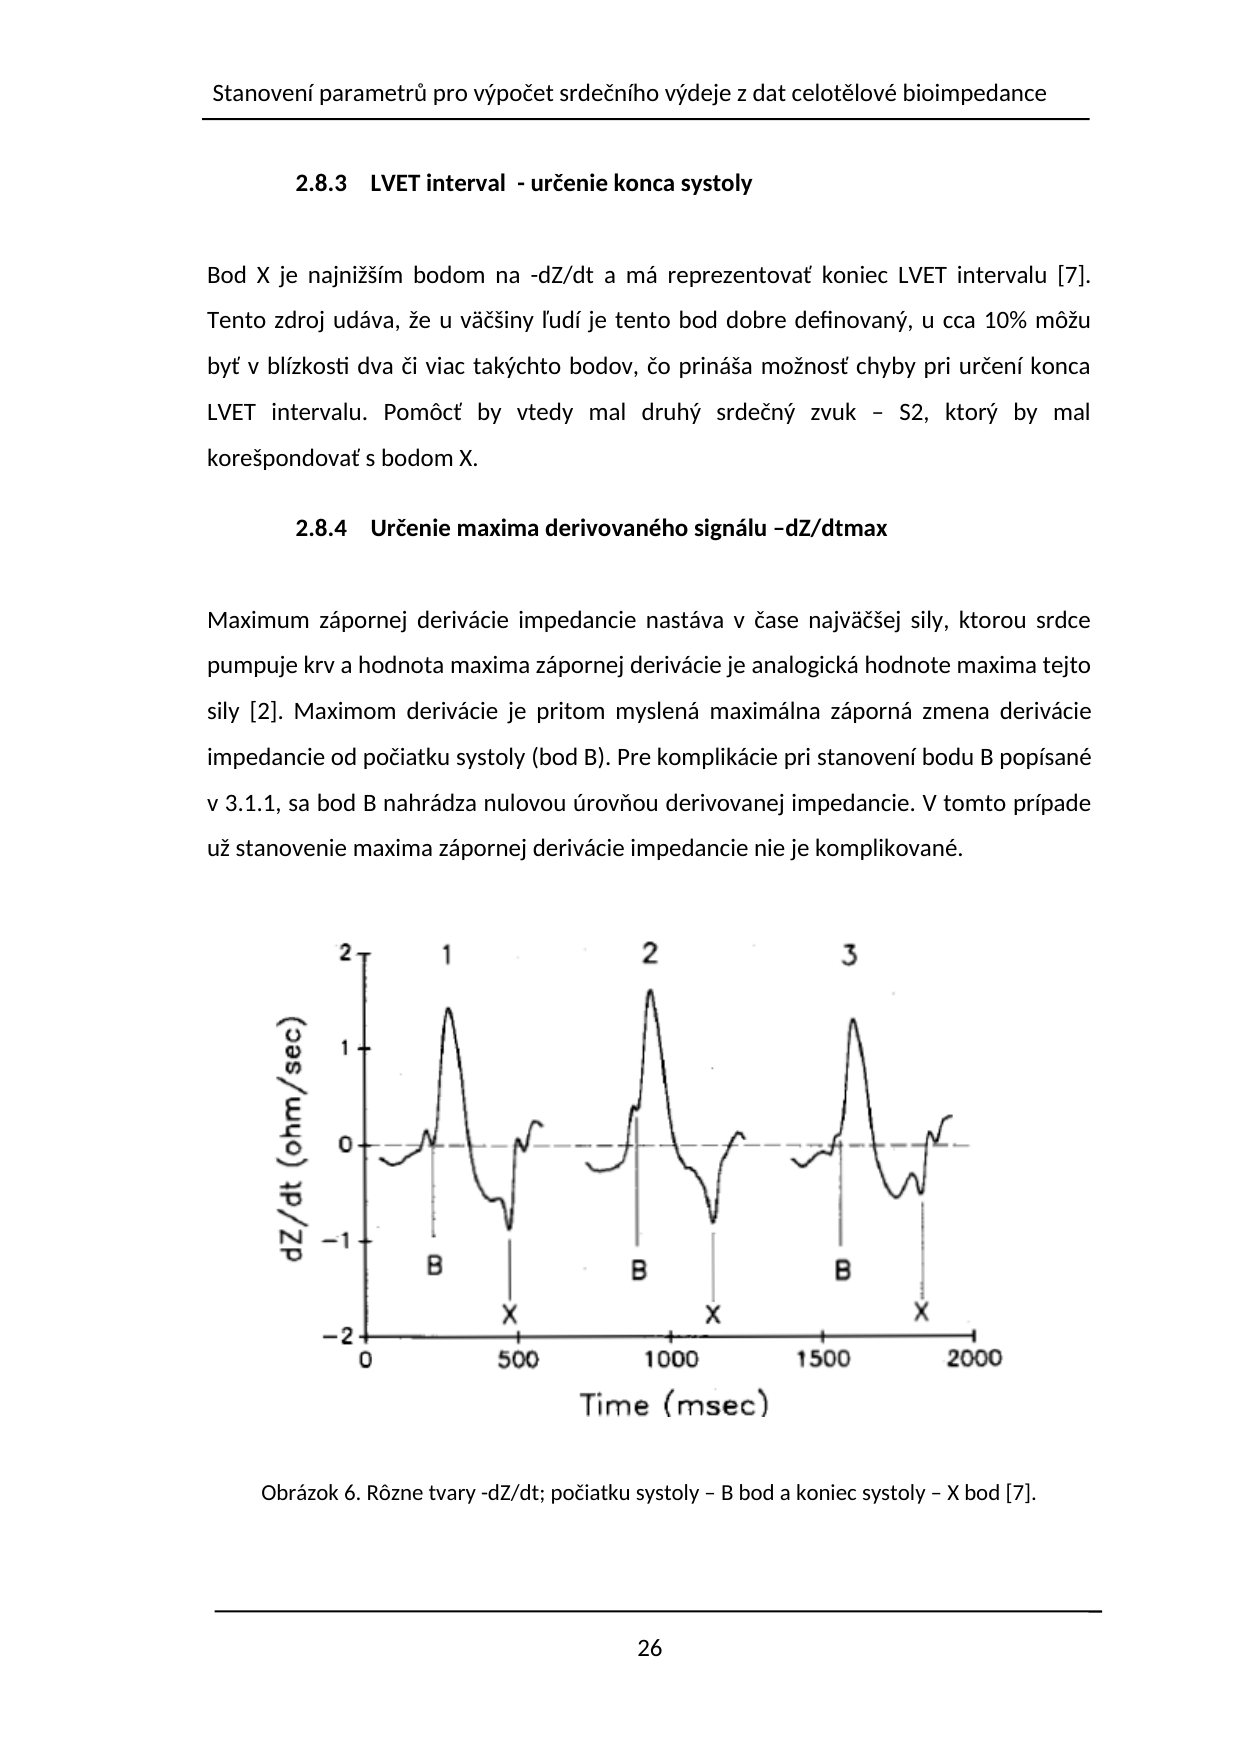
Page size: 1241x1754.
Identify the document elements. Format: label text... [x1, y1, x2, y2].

text Bod X je najnižším bodom na -dZ/dt a má reprezentovať koniec LVET intervalu [7]. Tento zdroj udáva, že u väčšiny ľudí je tento bod dobre definovaný, u cca 10% môžu byť v blízkosti dva či viac takýchto bodov, čo prináša možnosť chyby pri určení konca LVET intervalu. Pomôcť by vtedy mal druhý srdečný zvuk – S2, ktorý by mal korešpondovať s bodom X. [207, 259, 1092, 472]
text Maximum zápornej derivácie impedancie nastáva v čase najväčšej sily, ktorou srdce pumpuje krv a hodnota maxima zápornej derivácie je analogická hodnote maxima tejto sily [2]. Maximom derivácie je pritom myslená maximálna záporná zmena derivácie impedancie od počiatku systoly (bod B). Pre komplikácie pri stanovení bodu B popísané v 3.1.1, sa bod B nahrádza nulovou úrovňou derivovanej impedancie. V tomto prípade už stanovenie maxima zápornej derivácie impedancie nie je komplikované. [207, 604, 1092, 863]
subtitle LVET interval - určenie konca systoly [295, 167, 1092, 198]
picture [253, 923, 1047, 1417]
subtitle Určenie maxima derivovaného signálu –dZ/dtmax [295, 512, 1092, 543]
text Obrázok 6. Rôzne tvary -dZ/dt; počiatku systoly – B bod a koniec systoly – X bod [7]. [207, 1478, 1092, 1506]
